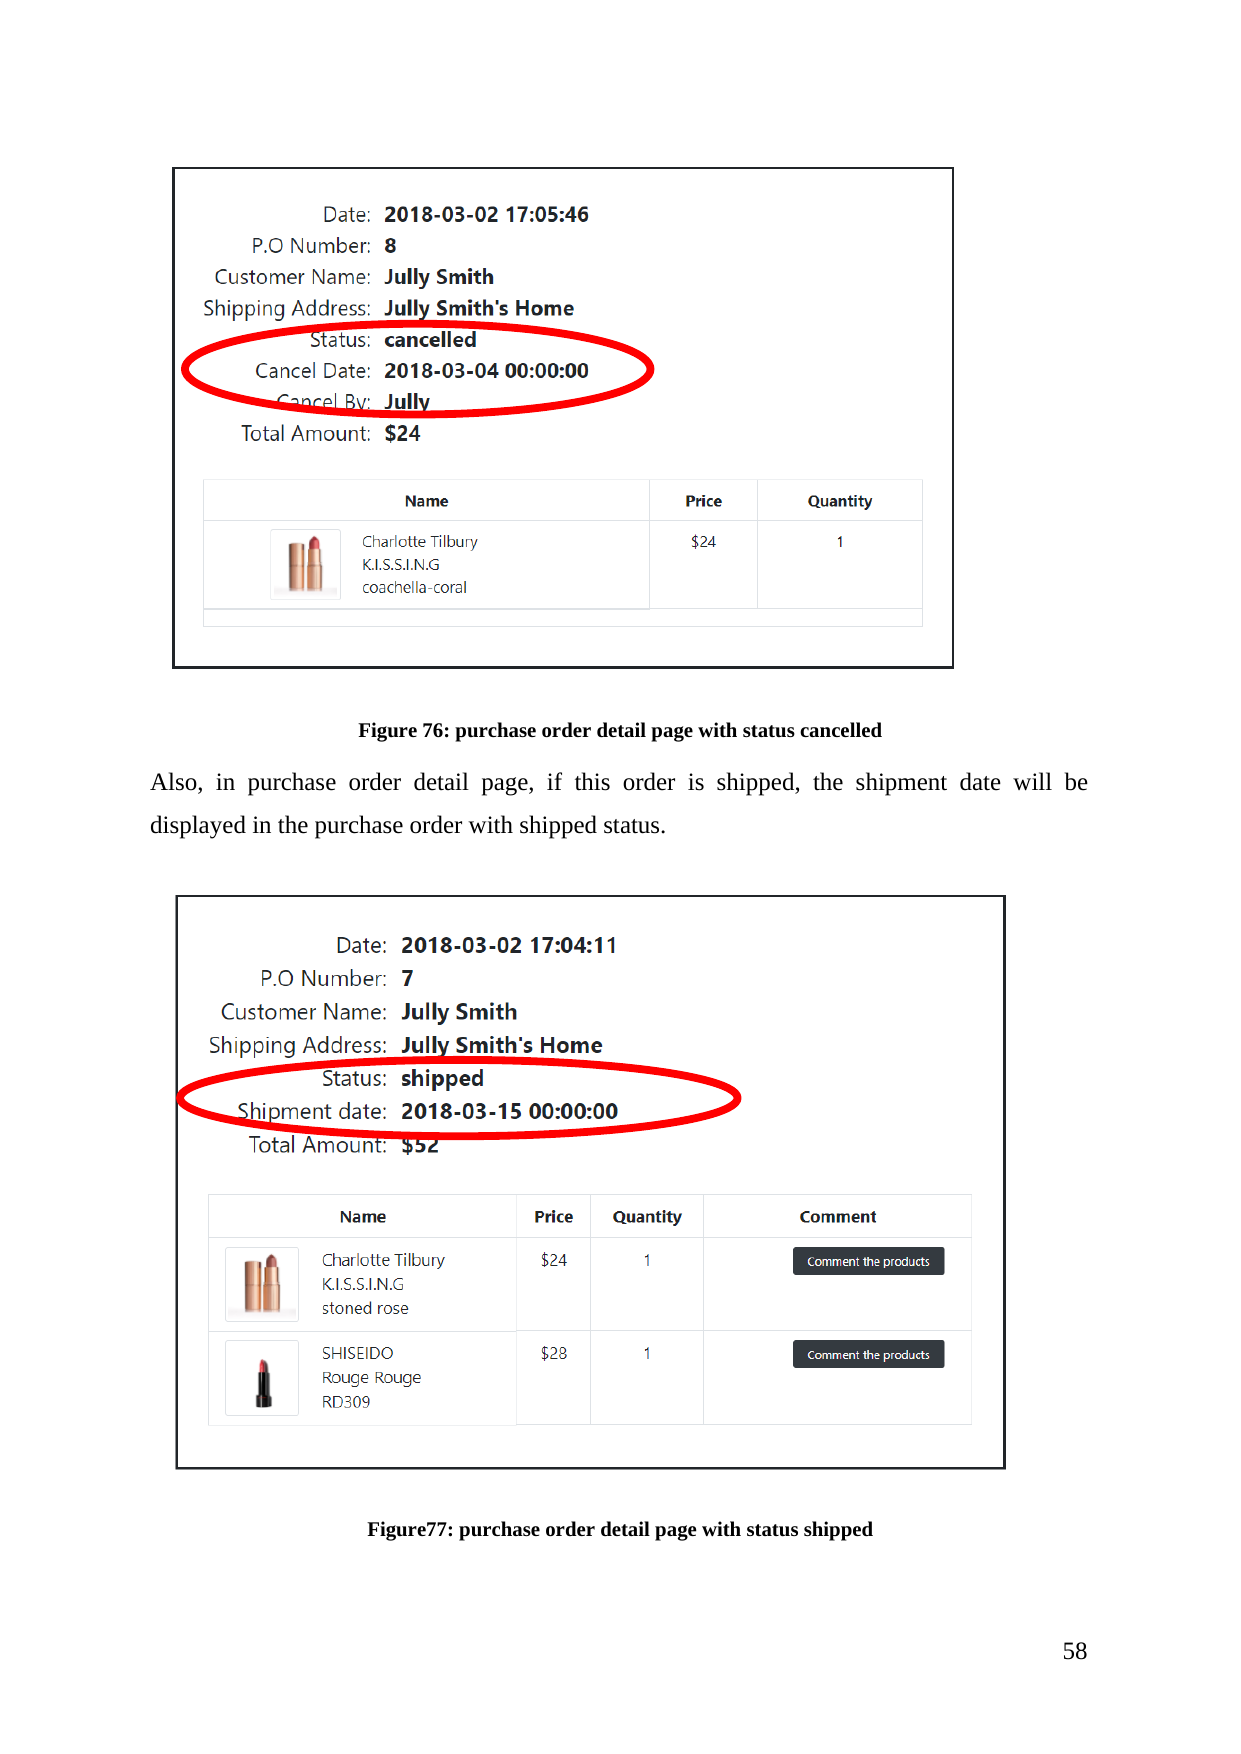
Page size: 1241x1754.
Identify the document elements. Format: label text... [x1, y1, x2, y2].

text Figure 76: purchase order detail page with status cancelled [150, 718, 1090, 742]
text Figure77: purchase order detail page with status shipped [150, 1517, 1090, 1541]
picture [150, 150, 974, 679]
text Also, in purchase order detail page, if this order is shipped, the shipment date will be displayed in the purchase order with shipped status. [150, 767, 1090, 839]
picture [150, 878, 1023, 1478]
